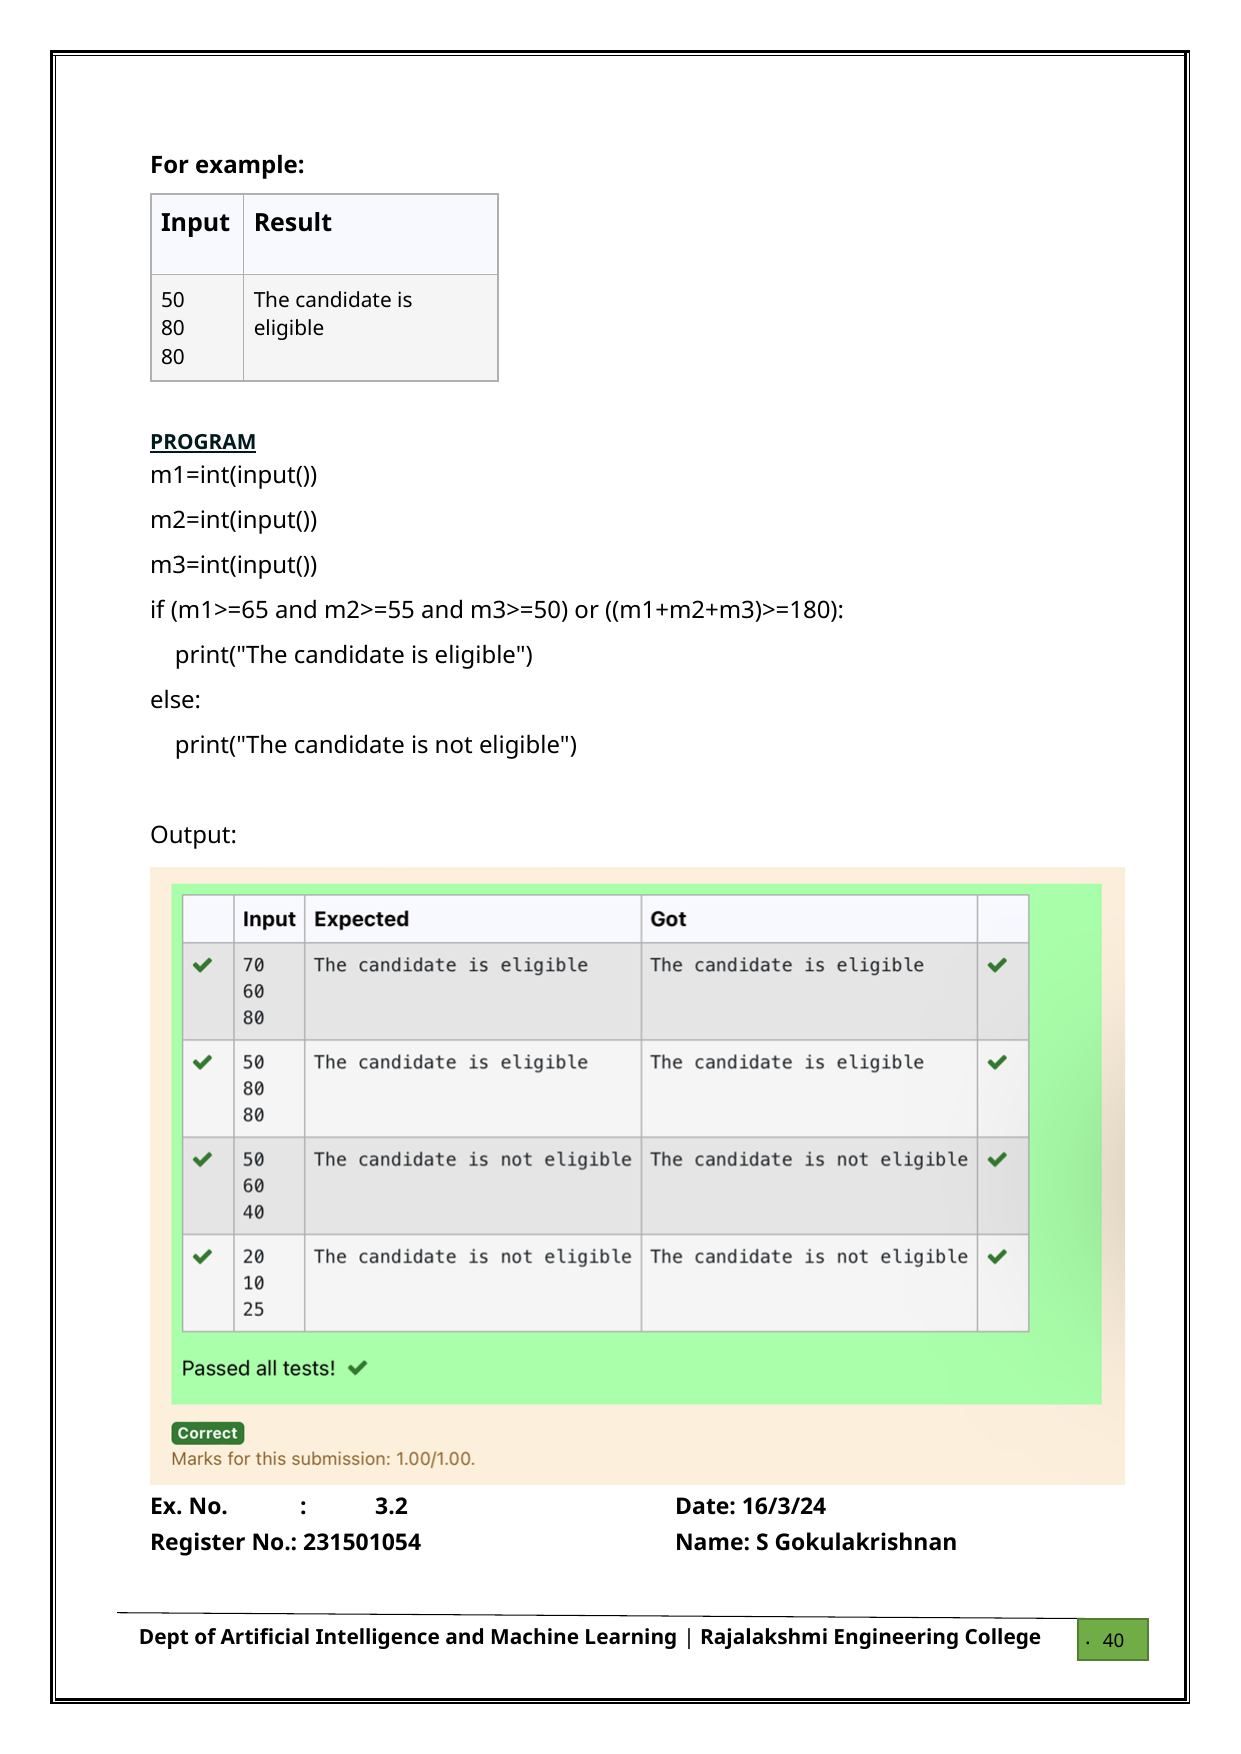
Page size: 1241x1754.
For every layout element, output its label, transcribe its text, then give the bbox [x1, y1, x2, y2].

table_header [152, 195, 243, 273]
text Register No.: 231501054 Name: S Gokulakrishnan [150, 1526, 1090, 1557]
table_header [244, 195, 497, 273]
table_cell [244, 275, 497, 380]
text For example: [150, 148, 1090, 180]
text print("The candidate is eligible") [150, 638, 1090, 671]
text Ex. No. : 3.2 Date: 16/3/24 [150, 1489, 1090, 1521]
picture [150, 863, 1125, 1485]
text if (m1>=65 and m2>=55 and m3>=50) or ((m1+m2+m3)>=180): [150, 593, 1090, 625]
text m1=int(input()) [150, 457, 1090, 490]
text PROGRAM [150, 427, 1090, 455]
text m2=int(input()) [150, 503, 1090, 535]
text else: [150, 683, 1090, 716]
text m3=int(input()) [150, 548, 1090, 580]
text Output: [150, 818, 1090, 851]
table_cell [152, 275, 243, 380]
text print("The candidate is not eligible") [150, 728, 1090, 761]
